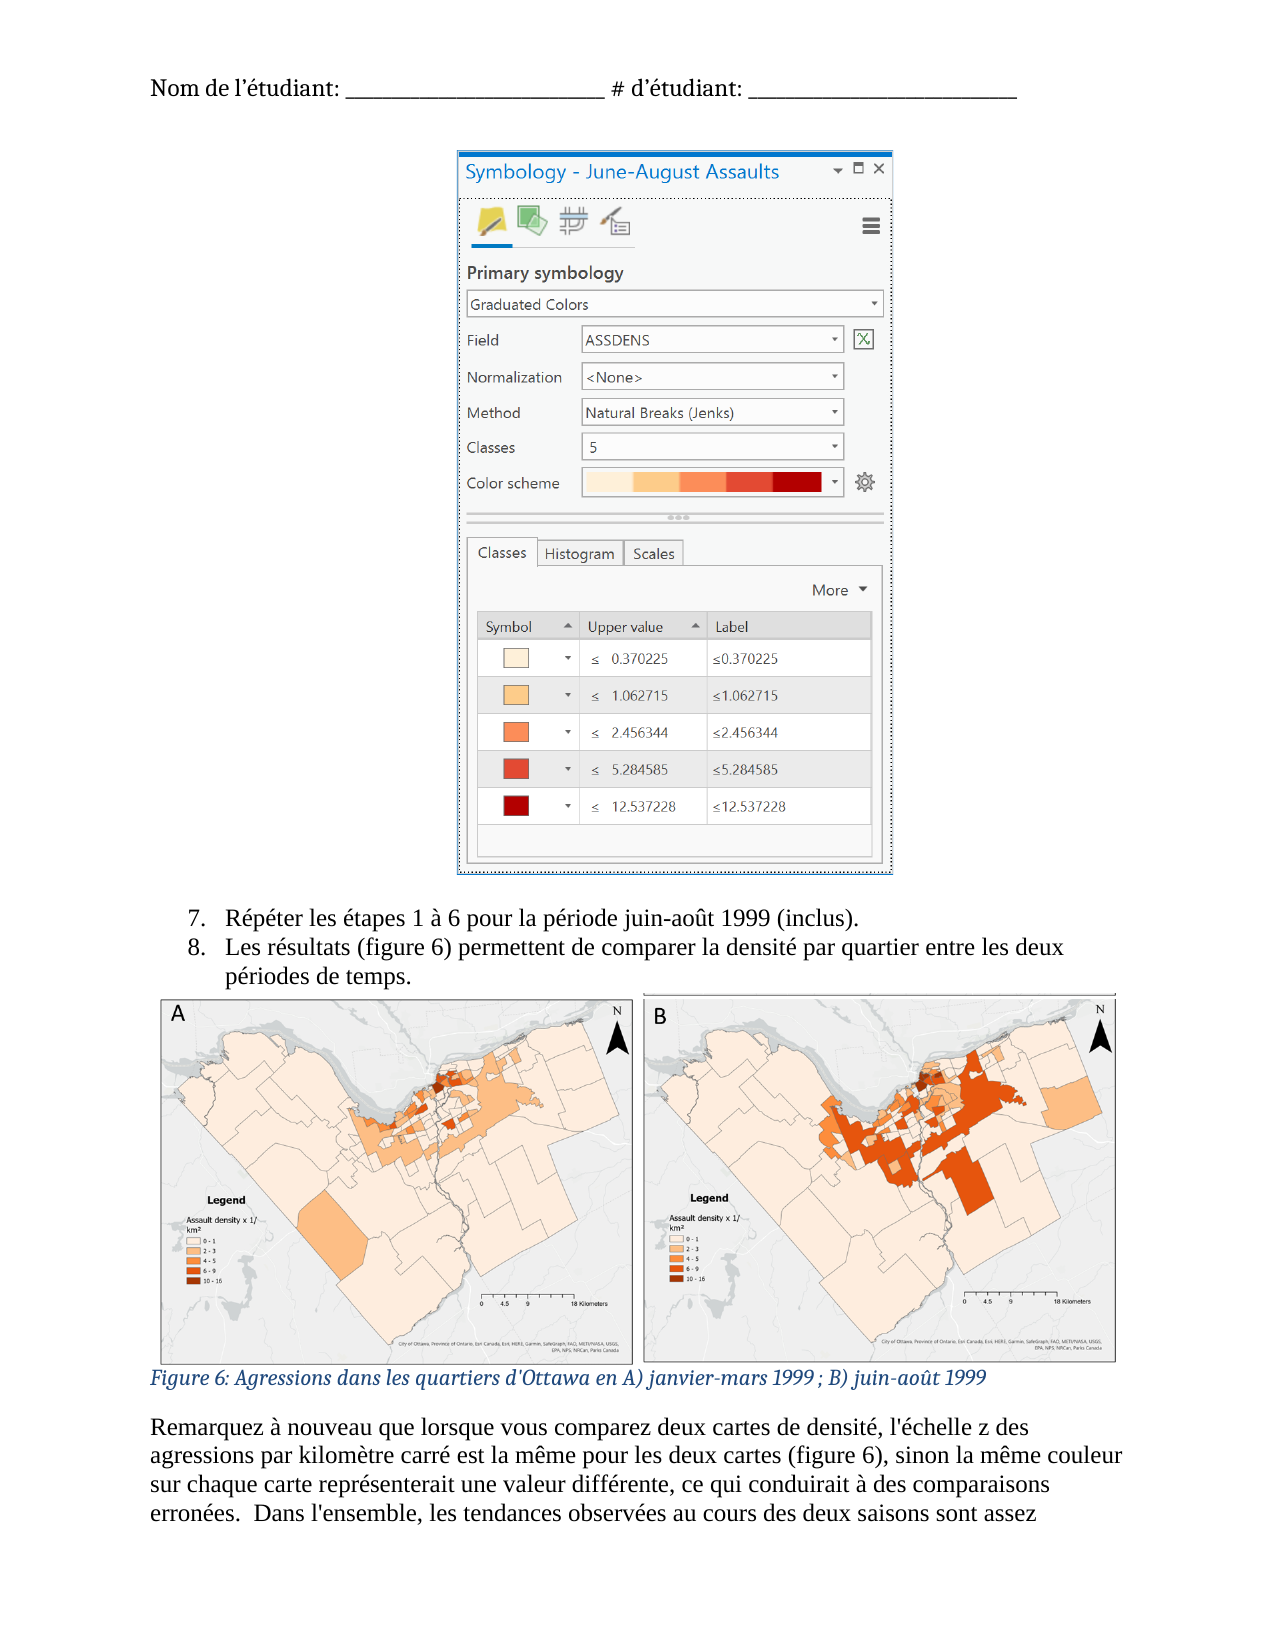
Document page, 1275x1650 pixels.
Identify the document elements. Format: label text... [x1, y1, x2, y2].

list Répéter les étapes 1 à 6 pour la période juin-août 1999 (inclus). [187, 903, 1125, 932]
picture [456, 150, 894, 875]
list Les résultats (figure 6) permettent de comparer la densité par quartier entre les deux périodes de temps. [187, 932, 1125, 990]
picture [154, 989, 1121, 1365]
text Figure 6: Agressions dans les quartiers d'Ottawa en A) janvier-mars 1999 ; B) juin-août 1999 [150, 1365, 1125, 1391]
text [150, 1412, 1125, 1527]
